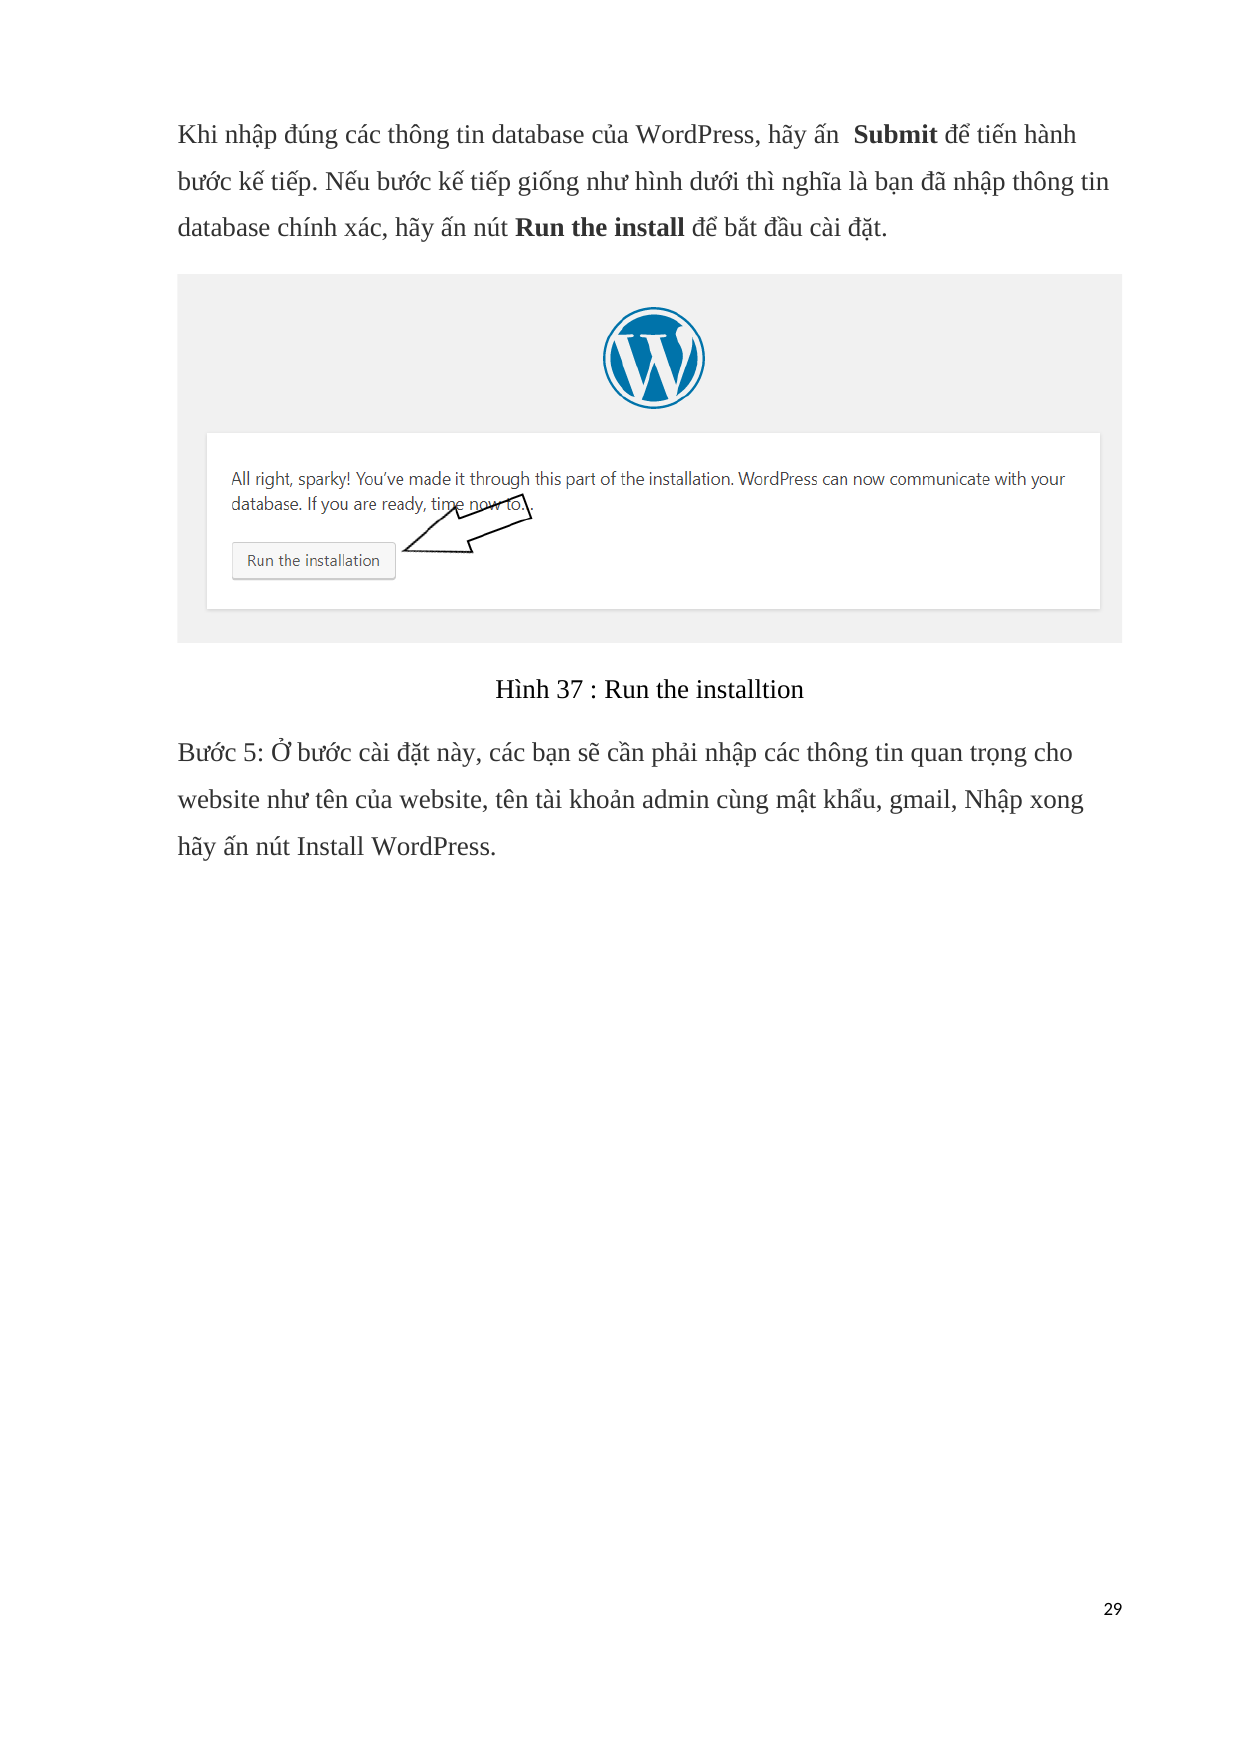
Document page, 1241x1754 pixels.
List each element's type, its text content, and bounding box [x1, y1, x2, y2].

picture [177, 274, 1123, 643]
text Bước 5: Ở bước cài đặt này, các bạn sẽ cần phải nhập các thông tin quan trọng cho website như tên của website, tên tài khoản admin cùng mật khẩu, gmail, Nhập xong hãy ấn nút Install WordPress. [177, 736, 1122, 861]
text Hình 37 : Run the installtion [177, 673, 1122, 704]
text Khi nhập đúng các thông tin database của WordPress, hãy ấn Submit để tiến hành bước kế tiếp. Nếu bước kế tiếp giống như hình dưới thì nghĩa là bạn đã nhập thông tin database chính xác, hãy ấn nút Run the install để bắt đầu cài đặt. [177, 118, 1122, 243]
